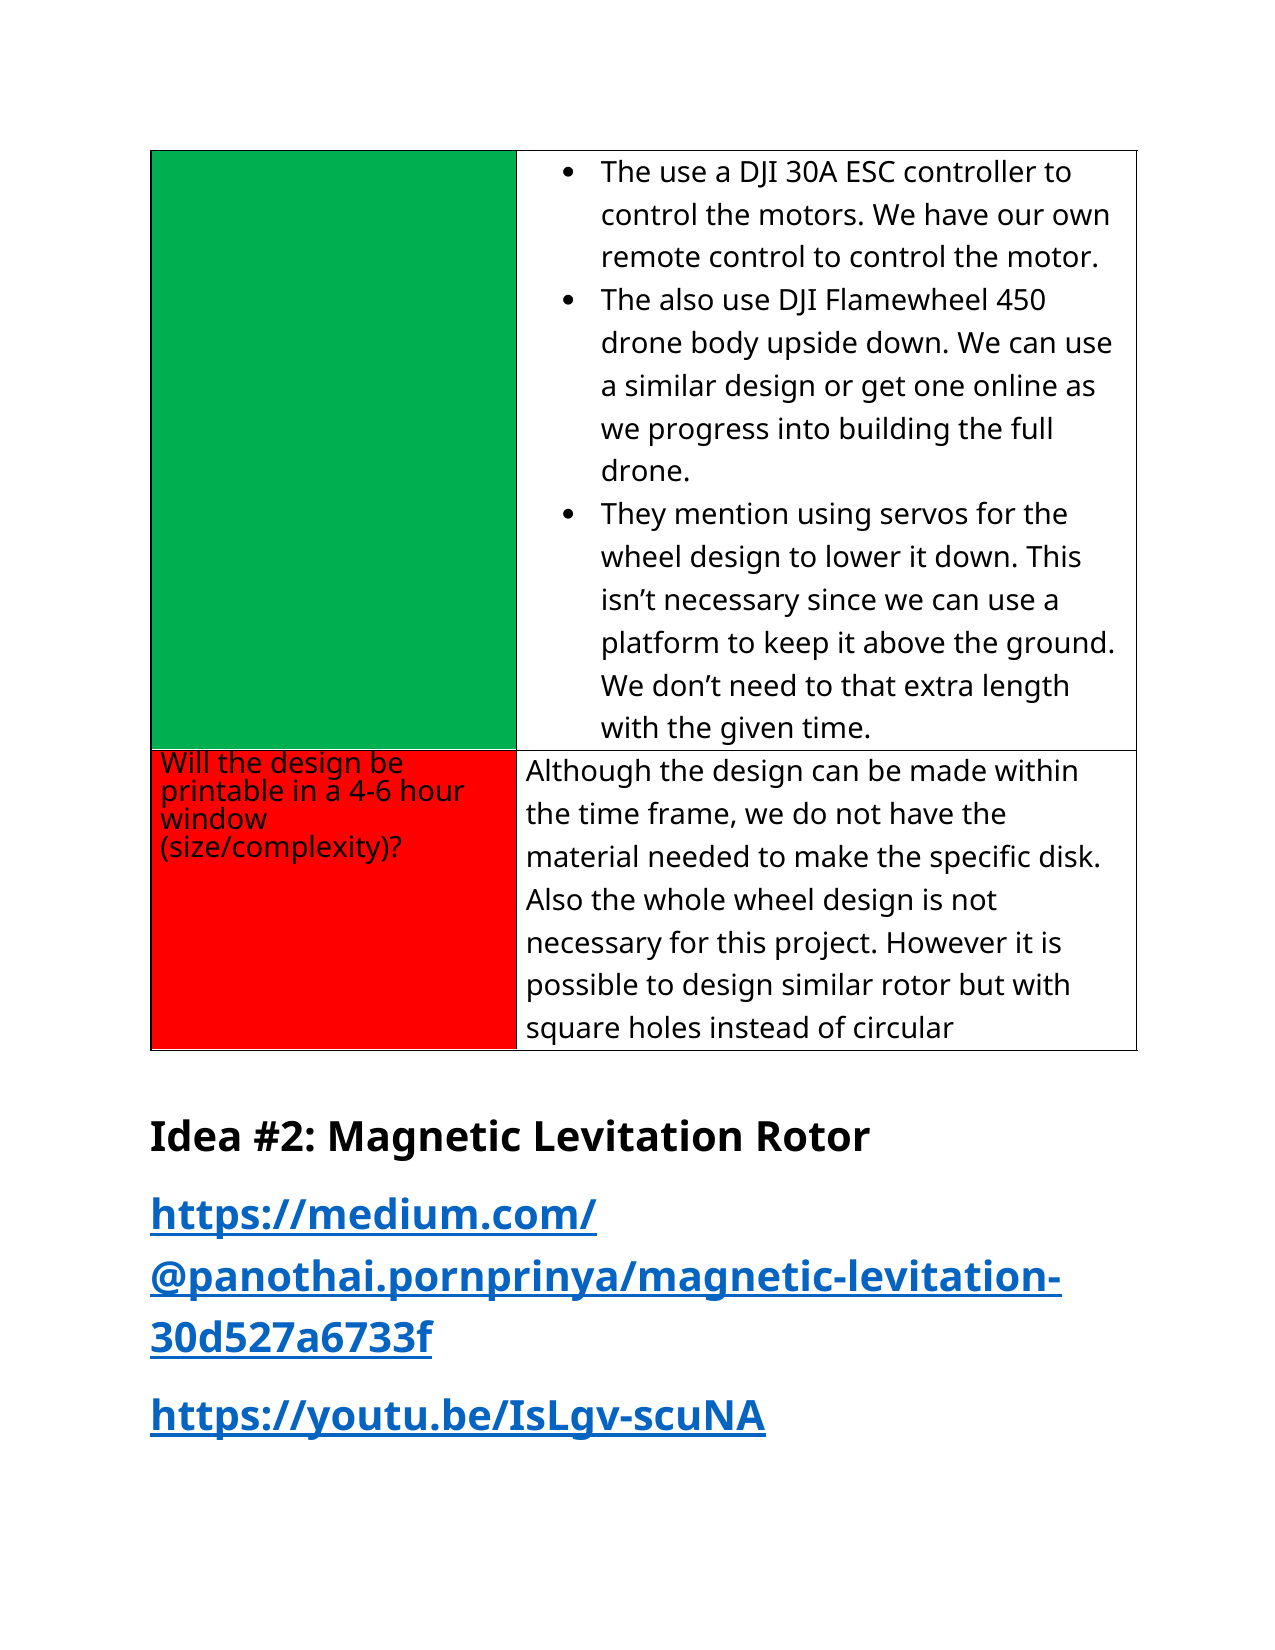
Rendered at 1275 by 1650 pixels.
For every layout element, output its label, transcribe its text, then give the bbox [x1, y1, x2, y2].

text Idea #2: Magnetic Levitation Rotor [150, 1107, 1125, 1164]
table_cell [152, 151, 516, 749]
table_cell Although the design can be made within the time frame, we do not have the material needed to make the specific disk. Also the whole wheel design is not necessary for this project. However it is possible to design similar rotor but with square holes instead of circular [517, 751, 1136, 1049]
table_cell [517, 151, 1136, 749]
text https://youtu.be/IsLgv-scuNA [150, 1386, 1125, 1442]
table_cell Will the design be printable in a 4-6 hour window (size/complexity)? [152, 751, 516, 1049]
text https://medium.com/@panothai.pornprinya/magnetic-levitation-30d527a6733f [150, 1185, 1125, 1364]
